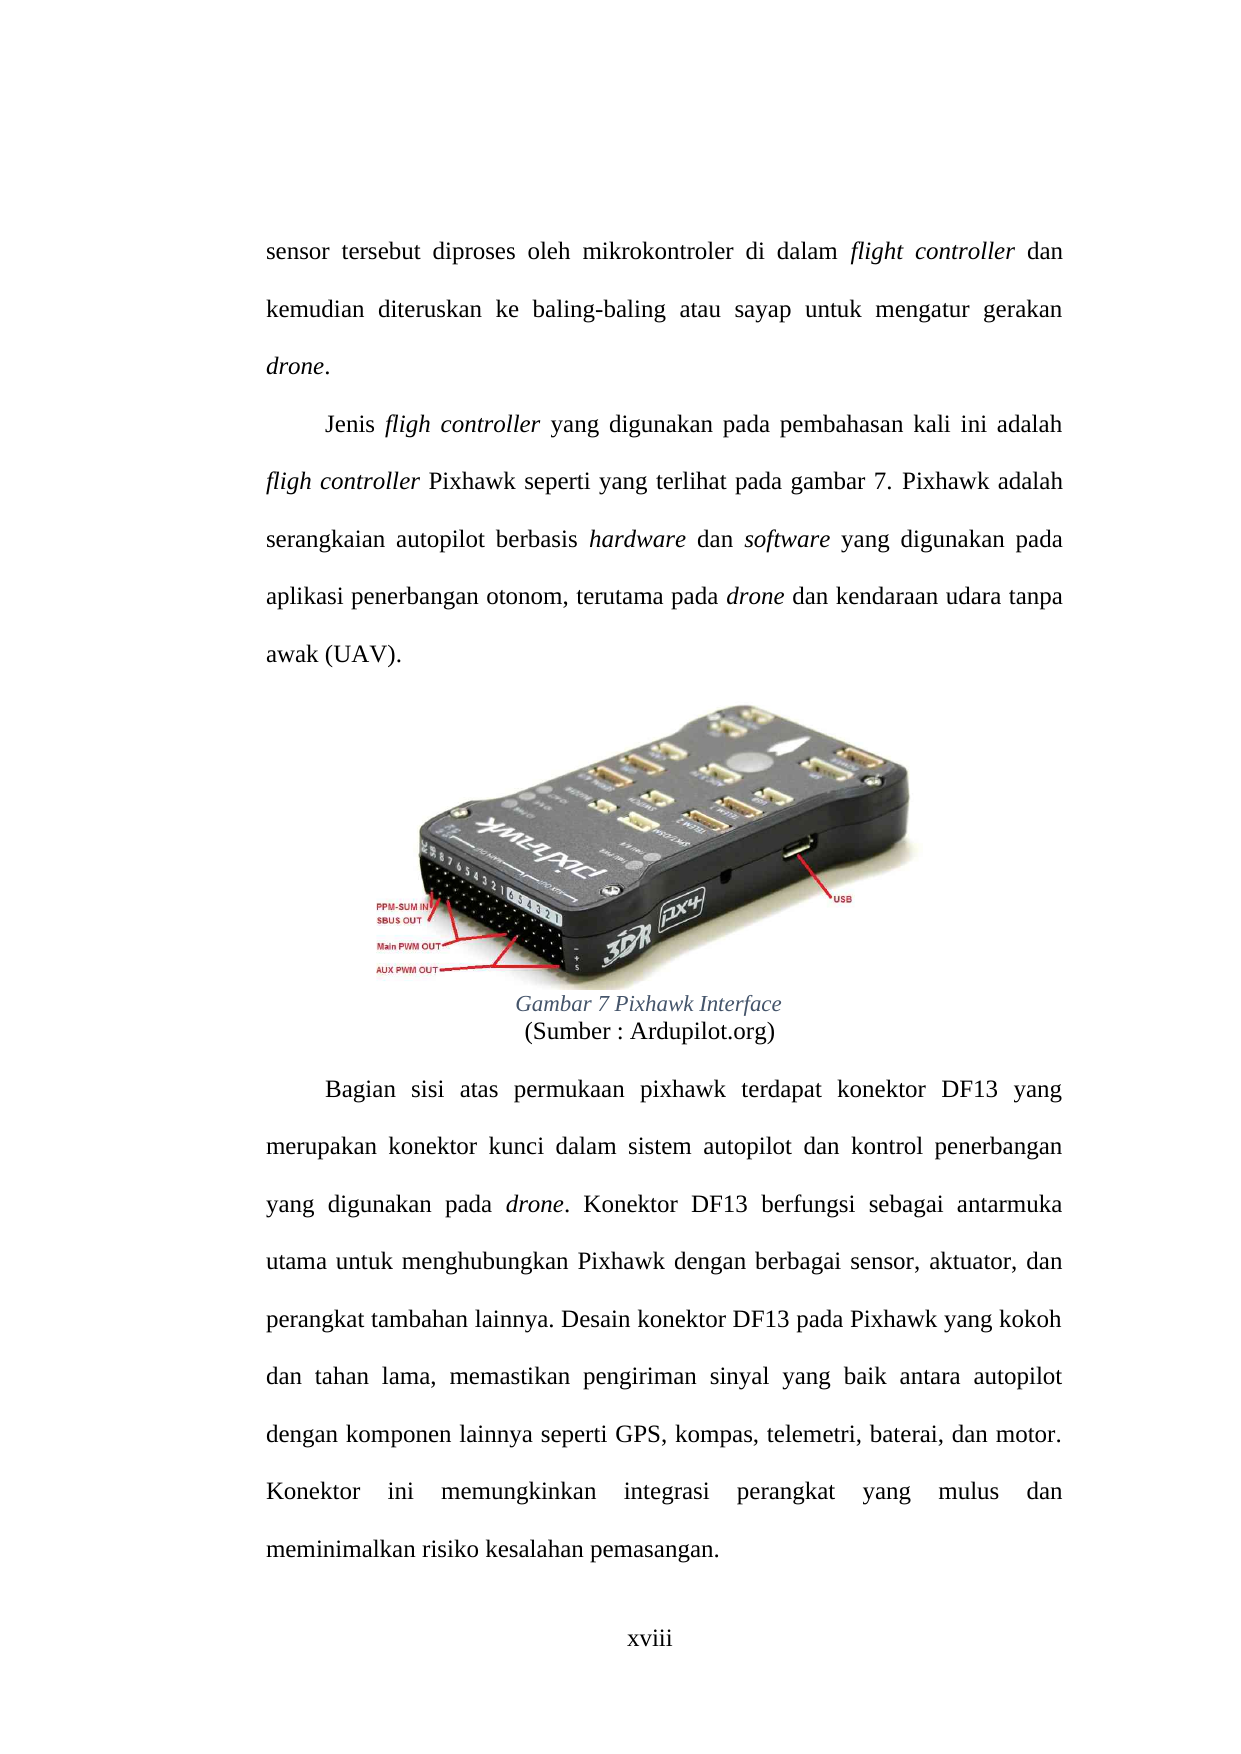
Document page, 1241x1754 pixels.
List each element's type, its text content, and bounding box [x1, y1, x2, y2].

text (Sumber : Ardupilot.org) [236, 1016, 1063, 1045]
list Bagian sisi atas permukaan pixhawk terdapat konektor DF13 yang merupakan konektor kunci dalam sistem autopilot dan kontrol penerbangan yang digunakan pada drone. Konektor DF13 berfungsi sebagai antarmuka utama untuk menghubungkan Pixhawk dengan berbagai sensor, aktuator, dan perangkat tambahan lainnya. Desain konektor DF13 pada Pixhawk yang kokoh dan tahan lama, memastikan pengiriman sinyal yang baik antara autopilot dengan komponen lainnya seperti GPS, kompas, telemetri, baterai, dan motor. Konektor ini memungkinkan integrasi perangkat yang mulus dan meminimalkan risiko kesalahan pemasangan. [266, 1074, 1063, 1563]
list Jenis fligh controller yang digunakan pada pembahasan kali ini adalah fligh controller Pixhawk seperti yang terlihat pada gambar 7. Pixhawk adalah serangkaian autopilot berbasis hardware dan software yang digunakan pada aplikasi penerbangan otonom, terutama pada drone dan kendaraan udara tanpa awak (UAV). [266, 409, 1063, 667]
picture [376, 696, 923, 990]
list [266, 236, 1063, 380]
text Gambar 7 Pixhawk Interface [236, 990, 1063, 1016]
